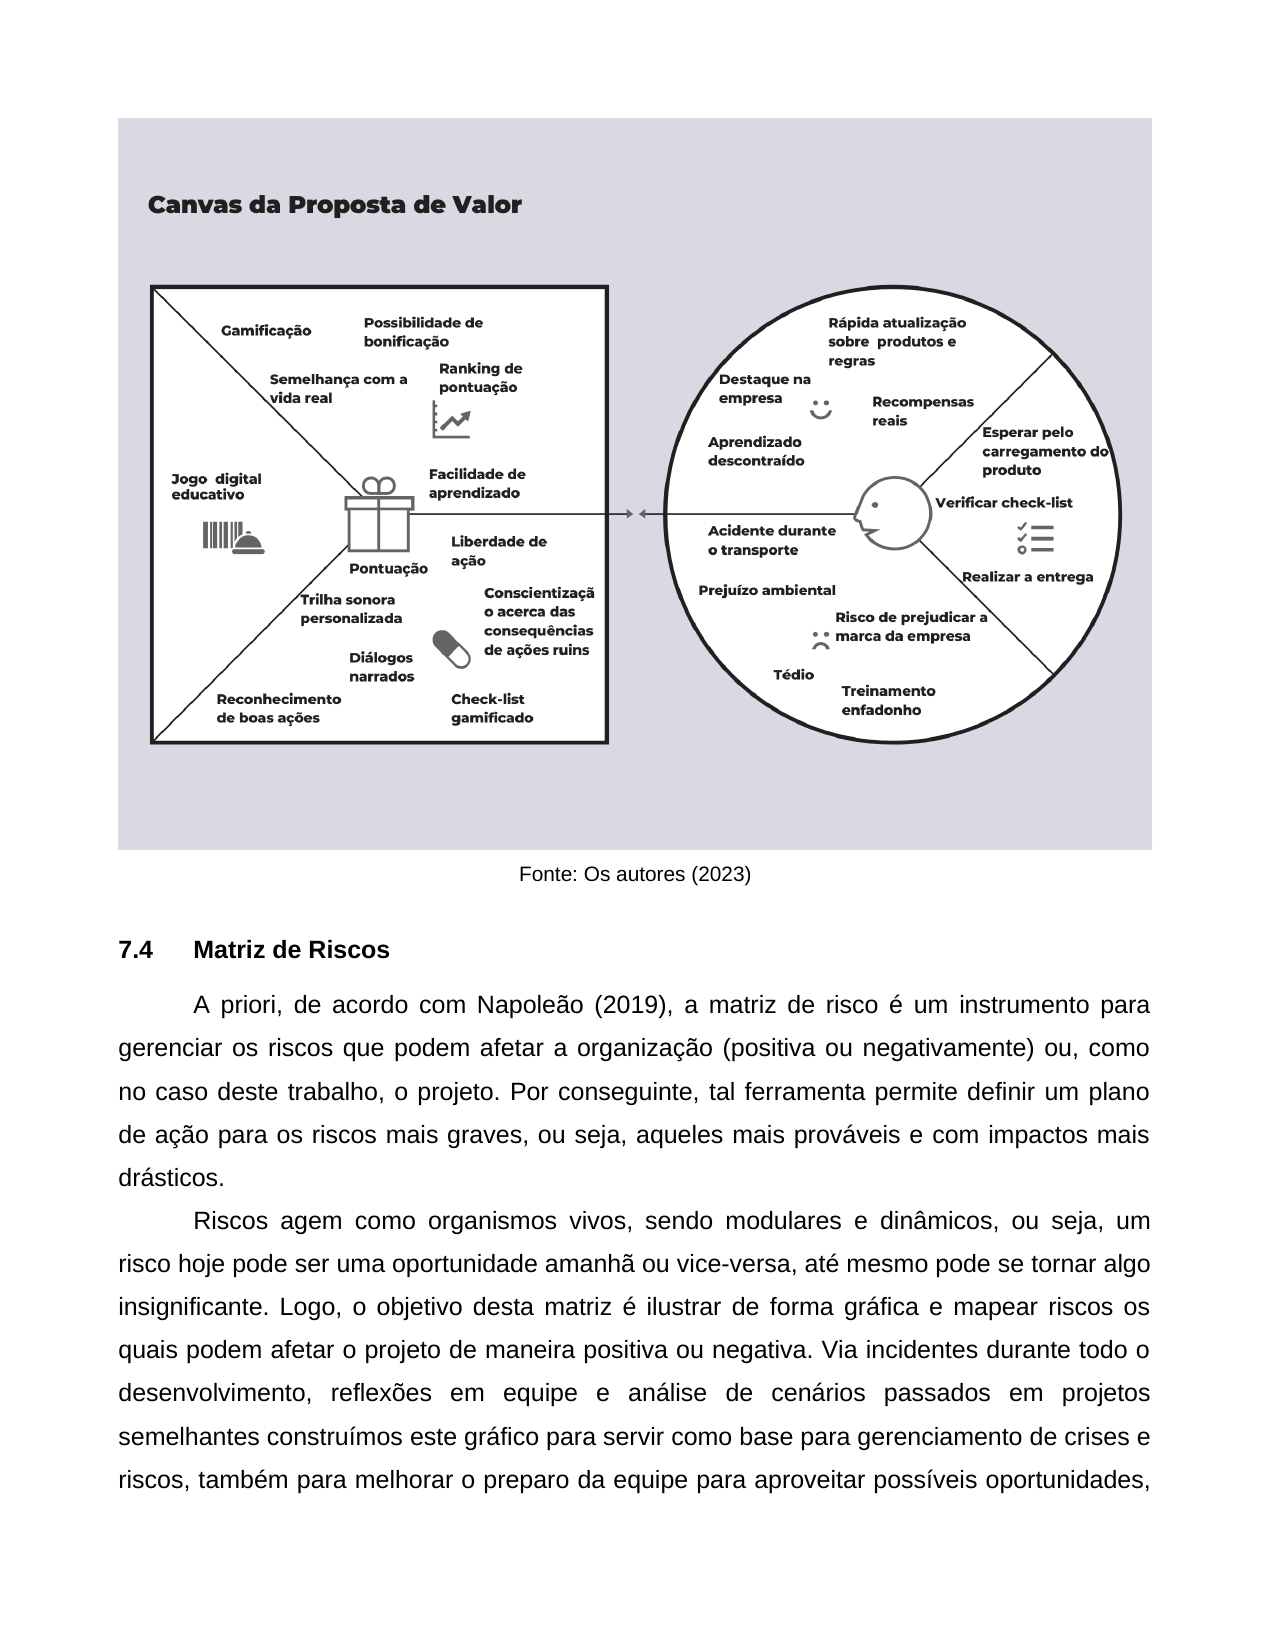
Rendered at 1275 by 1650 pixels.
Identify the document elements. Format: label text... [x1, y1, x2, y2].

text A priori, de acordo com Napoleão (2019), a matriz de risco é um instrumento para gerenciar os riscos que podem afetar a organização (positiva ou negativamente) ou, como no caso deste trabalho, o projeto. Por conseguinte, tal ferramenta permite definir um plano de ação para os riscos mais graves, ou seja, aqueles mais prováveis e com impactos mais drásticos. [118, 990, 1152, 1192]
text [118, 1206, 1152, 1493]
subtitle Matriz de Riscos [118, 935, 1152, 963]
picture [118, 118, 1153, 850]
text Fonte: Os autores (2023) [118, 862, 1152, 886]
